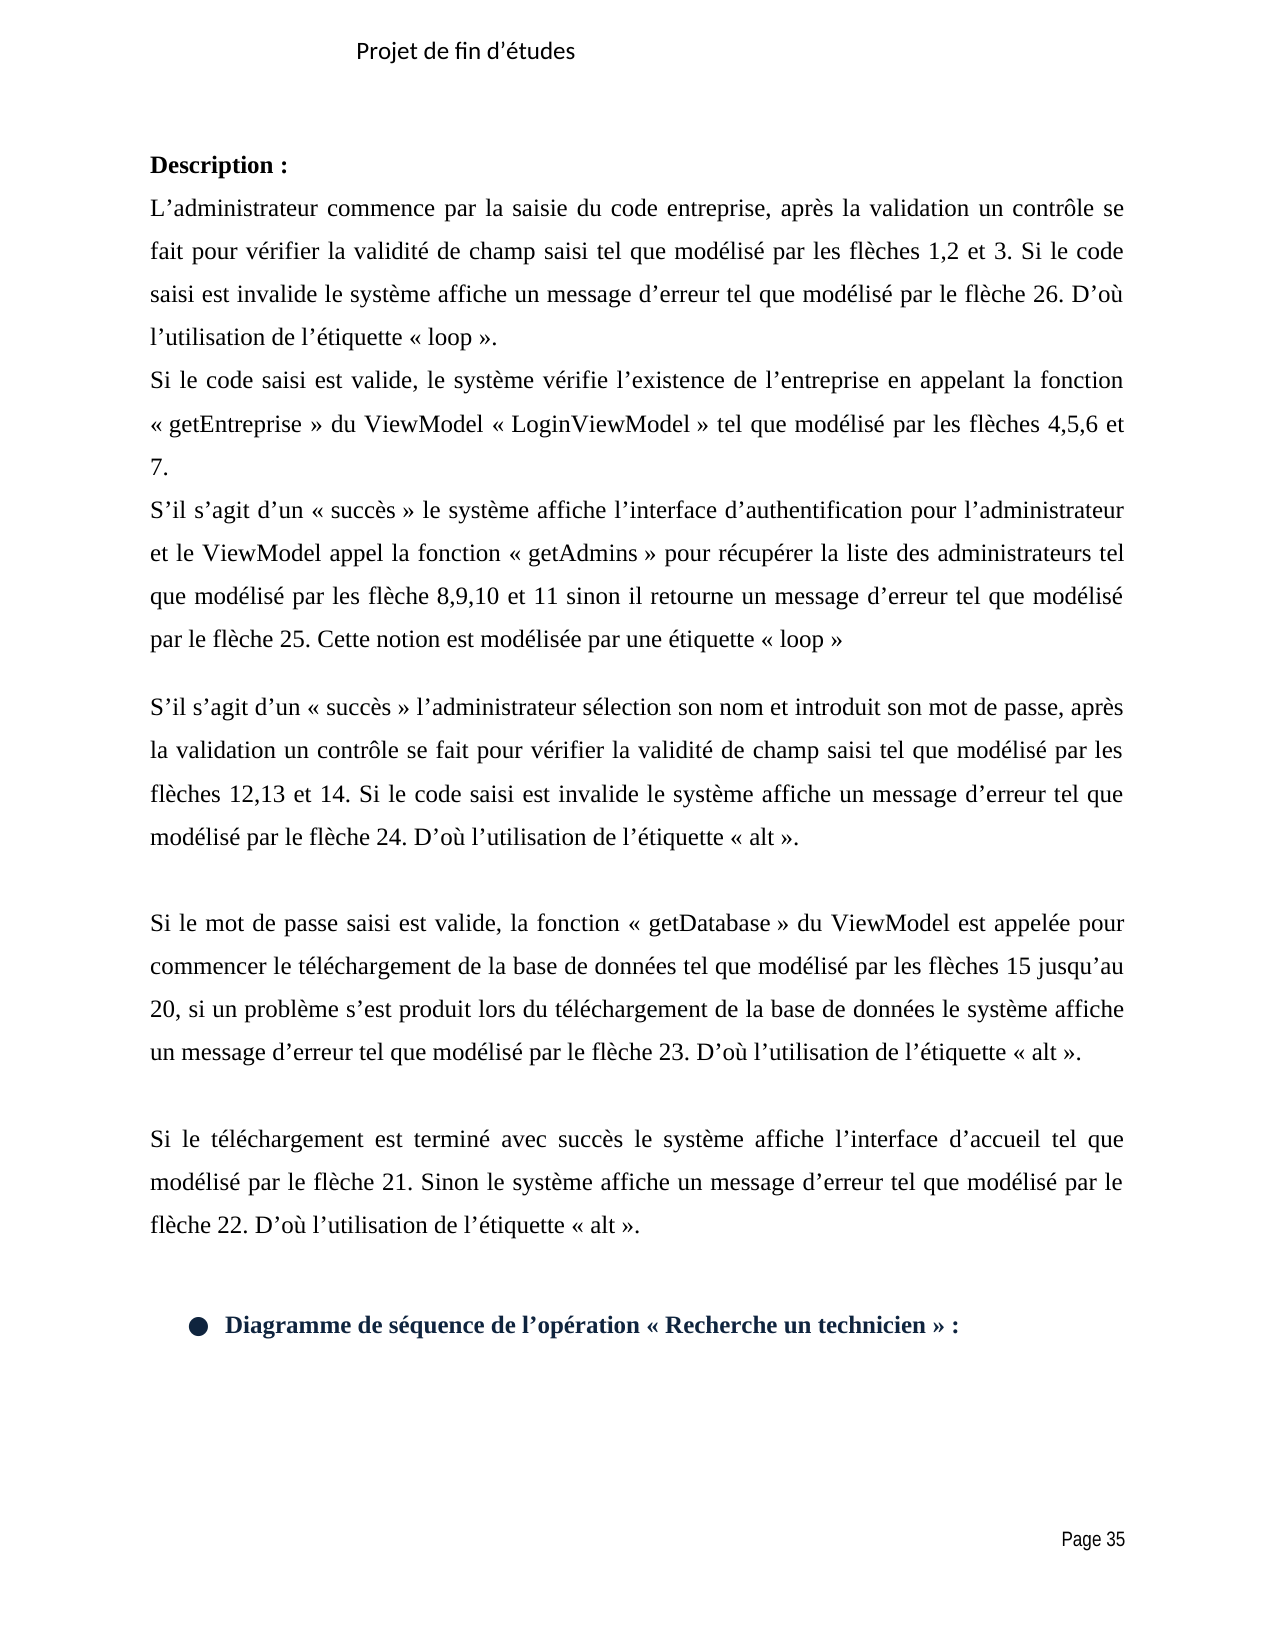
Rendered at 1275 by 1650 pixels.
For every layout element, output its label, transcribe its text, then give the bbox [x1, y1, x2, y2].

text Description : [150, 150, 1125, 179]
text Si le mot de passe saisi est valide, la fonction « getDatabase » du ViewModel est appelée pour commencer le téléchargement de la base de données tel que modélisé par les flèches 15 jusqu’au 20, si un problème s’est produit lors du téléchargement de la base de données le système affiche un message d’erreur tel que modélisé par le flèche 23. D’où l’utilisation de l’étiquette « alt ». [150, 908, 1125, 1066]
text Si le code saisi est valide, le système vérifie l’existence de l’entreprise en appelant la fonction « getEntreprise » du ViewModel « LoginViewModel » tel que modélisé par les flèches 4,5,6 et 7. [150, 366, 1125, 481]
text Si le téléchargement est terminé avec succès le système affiche l’interface d’accueil tel que modélisé par le flèche 21. Sinon le système affiche un message d’erreur tel que modélisé par le flèche 22. D’où l’utilisation de l’étiquette « alt ». [150, 1124, 1125, 1239]
text L’administrateur commence par la saisie du code entreprise, après la validation un contrôle se fait pour vérifier la validité de champ saisi tel que modélisé par les flèches 1,2 et 3. Si le code saisi est invalide le système affiche un message d’erreur tel que modélisé par le flèche 26. D’où l’utilisation de l’étiquette « loop ». [150, 193, 1125, 351]
text S’il s’agit d’un « succès » l’administrateur sélection son nom et introduit son mot de passe, après la validation un contrôle se fait pour vérifier la validité de champ saisi tel que modélisé par les flèches 12,13 et 14. Si le code saisi est invalide le système affiche un message d’erreur tel que modélisé par le flèche 24. D’où l’utilisation de l’étiquette « alt ». [150, 692, 1125, 851]
list Diagramme de séquence de l’opération « Recherche un technicien » : [187, 1296, 1125, 1347]
text S’il s’agit d’un « succès » le système affiche l’interface d’authentification pour l’administrateur et le ViewModel appel la fonction « getAdmins » pour récupérer la liste des administrateurs tel que modélisé par les flèche 8,9,10 et 11 sinon il retourne un message d’erreur tel que modélisé par le flèche 25. Cette notion est modélisée par une étiquette « loop » [150, 495, 1125, 653]
